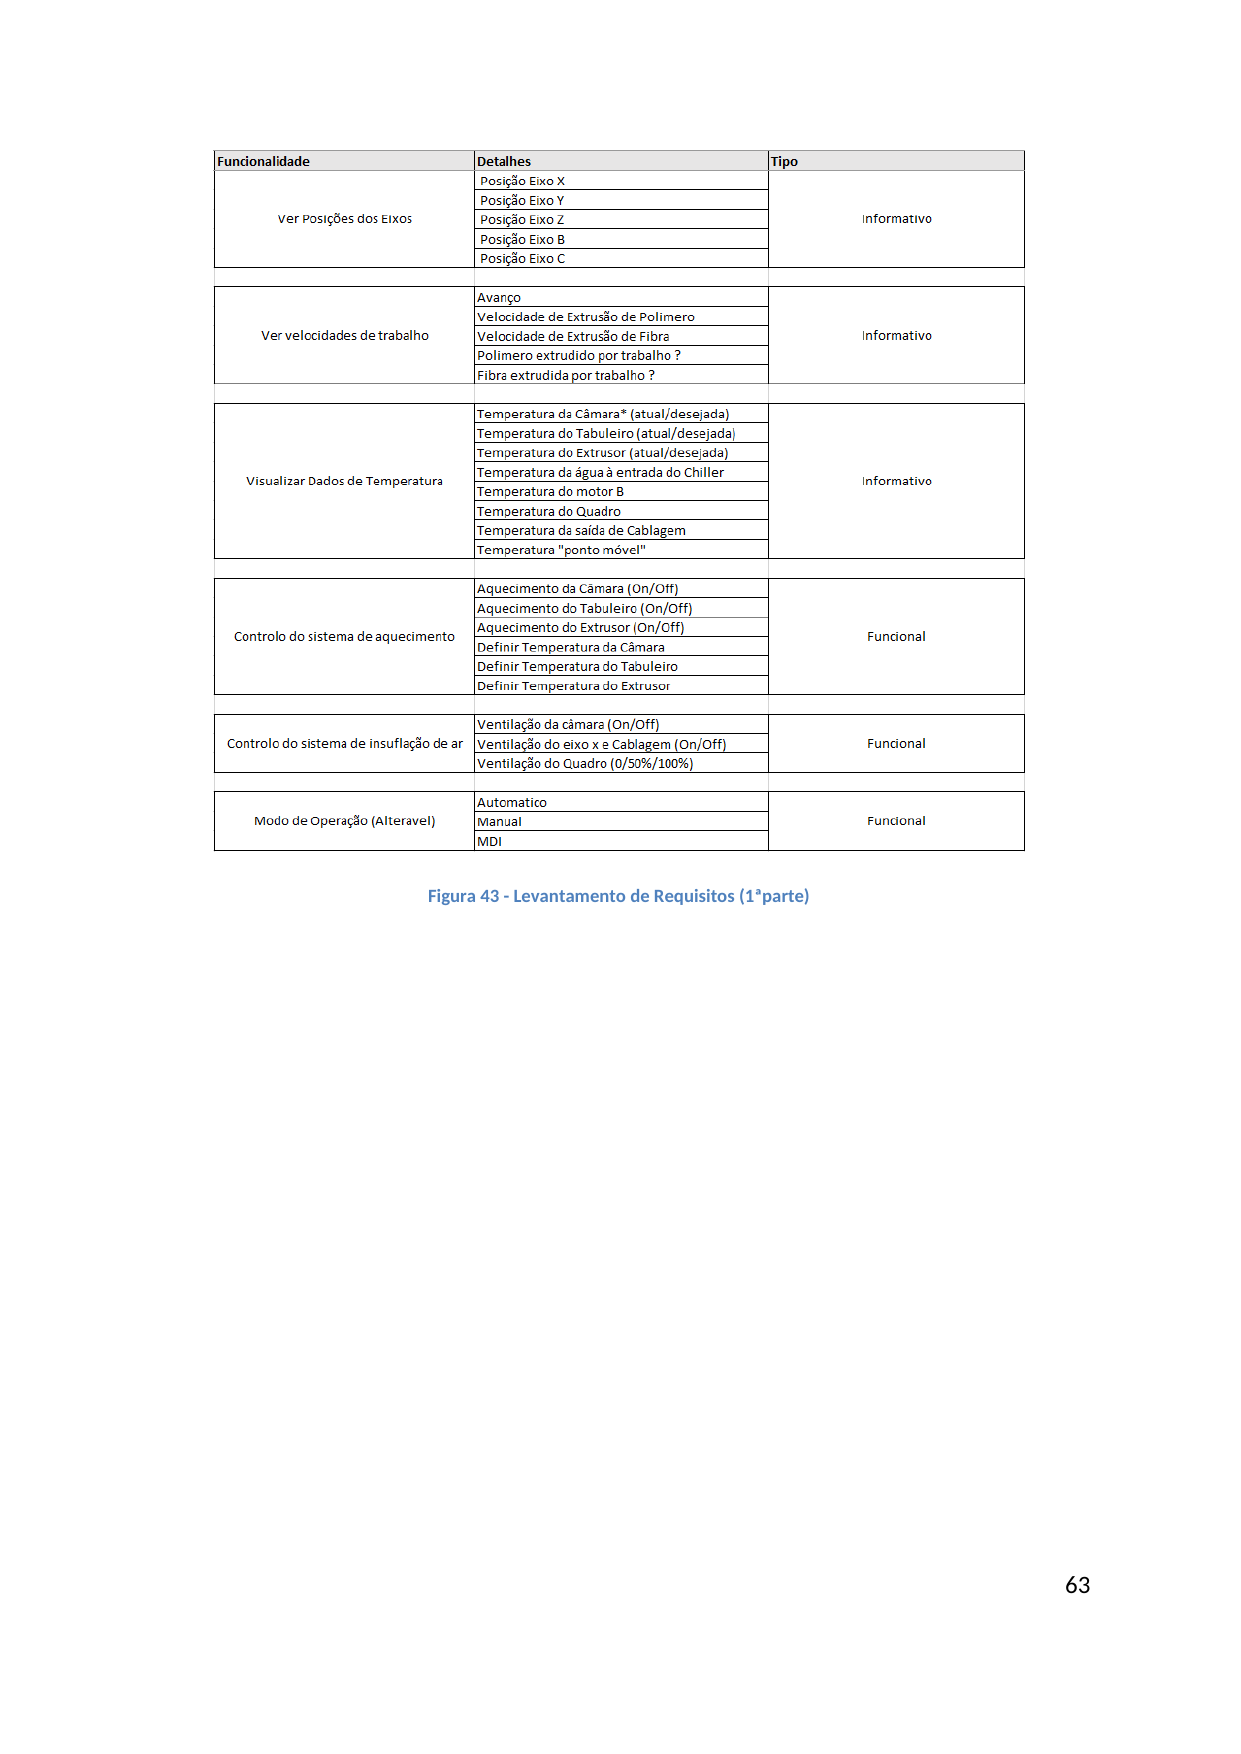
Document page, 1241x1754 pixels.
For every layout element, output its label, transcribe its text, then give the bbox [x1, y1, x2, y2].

picture [213, 150, 1025, 852]
